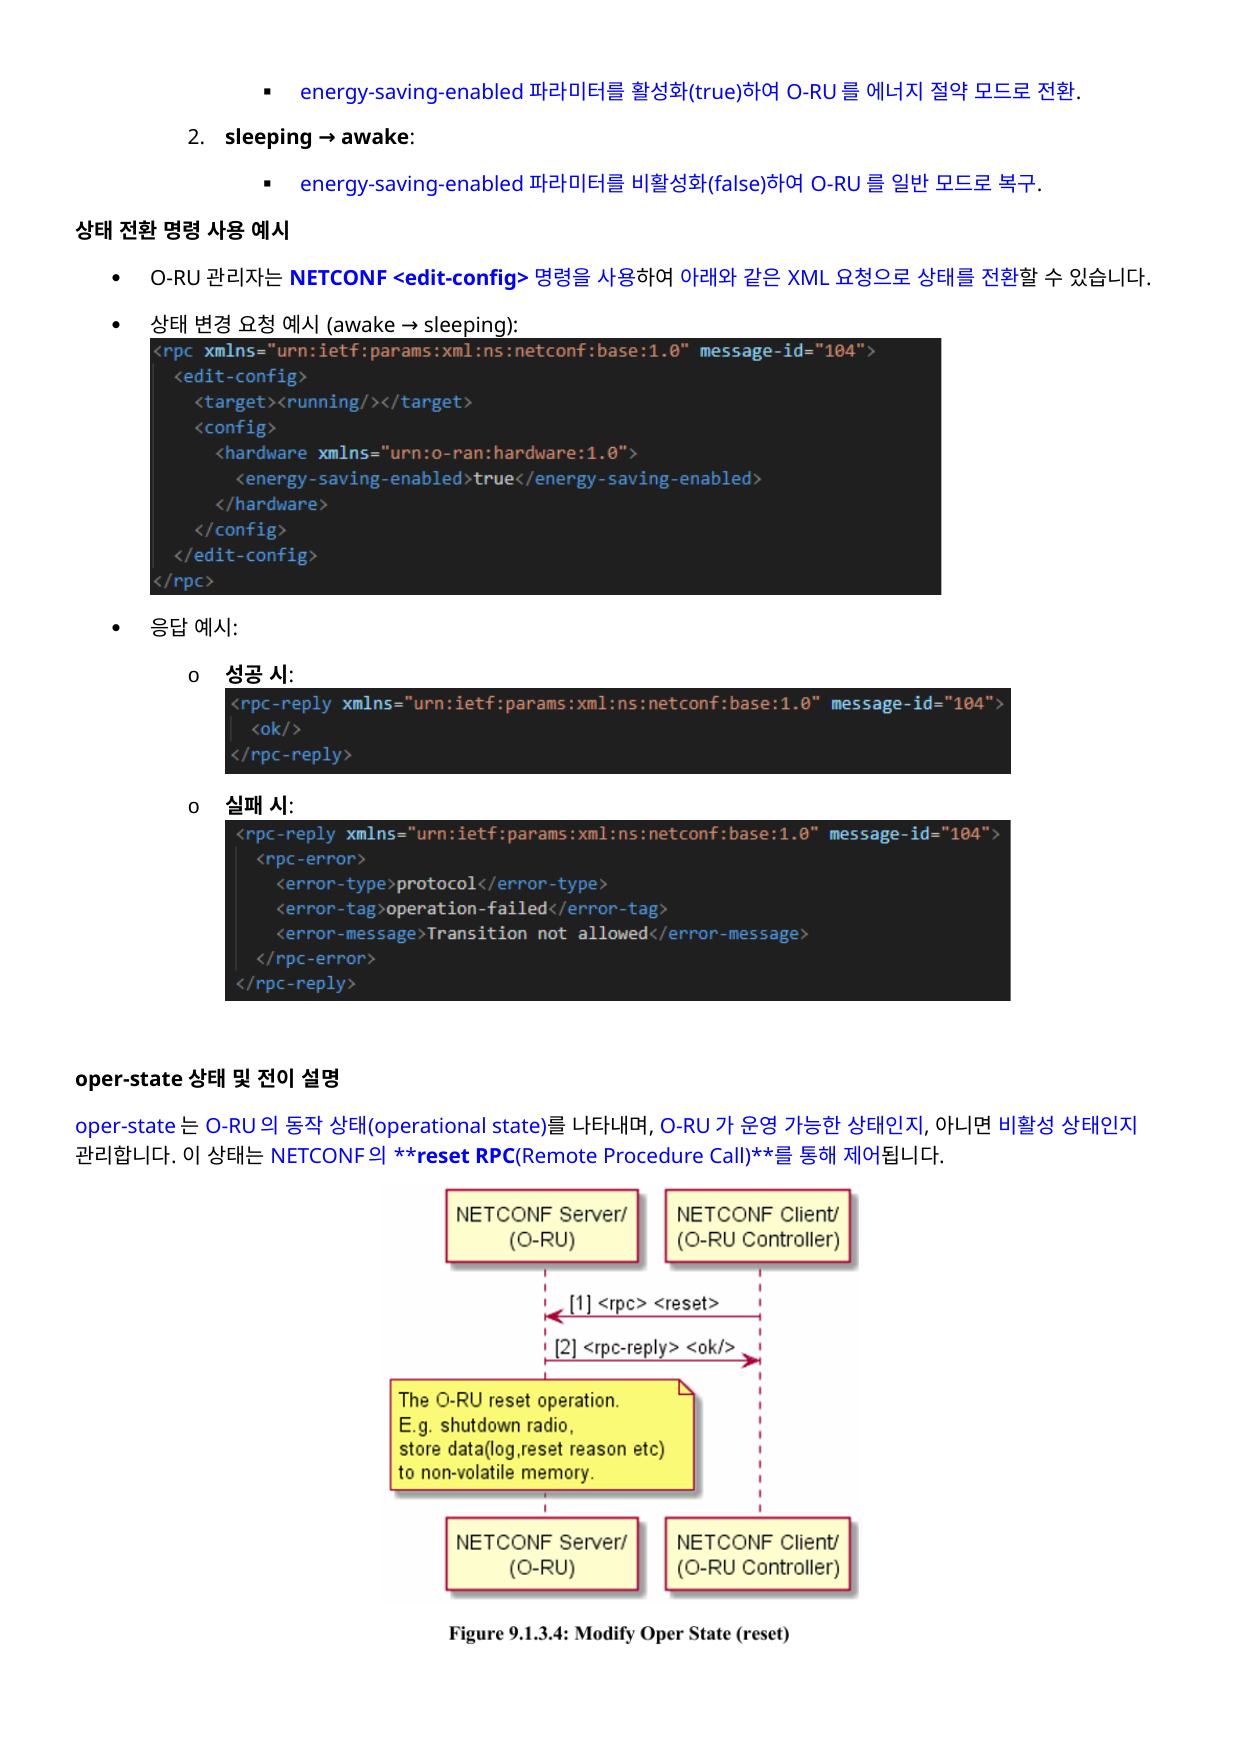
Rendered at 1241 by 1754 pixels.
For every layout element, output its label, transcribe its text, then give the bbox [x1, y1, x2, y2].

list energy-saving-enabled 파라미터를 비활성화(false)하여 O-RU를 일반 모드로 복구. [262, 167, 1165, 197]
picture [381, 1186, 859, 1647]
list energy-saving-enabled 파라미터를 활성화(true)하여 O-RU를 에너지 절약 모드로 전환. [262, 75, 1165, 105]
text oper-state 상태 및 전이 설명 [75, 1062, 1165, 1093]
list 응답 예시: [112, 611, 1165, 641]
text oper-state는 O-RU의 동작 상태(operational state)를 나타내며, O-RU가 운영 가능한 상태인지, 아니면 비활성 상태인지 관리합니다. 이 상태는 NETCONF의 **reset RPC(Remote Procedure Call)**를 통해 제어됩니다. [75, 1109, 1165, 1170]
list O-RU 관리자는 NETCONF <edit-config> 명령을 사용하여 아래와 같은 XML 요청으로 상태를 전환할 수 있습니다. [112, 261, 1165, 291]
list sleeping → awake: [187, 122, 1165, 150]
picture [225, 820, 1011, 1001]
picture [225, 688, 1011, 774]
text 상태 전환 명령 사용 예시 [75, 214, 1165, 244]
picture [150, 338, 942, 595]
